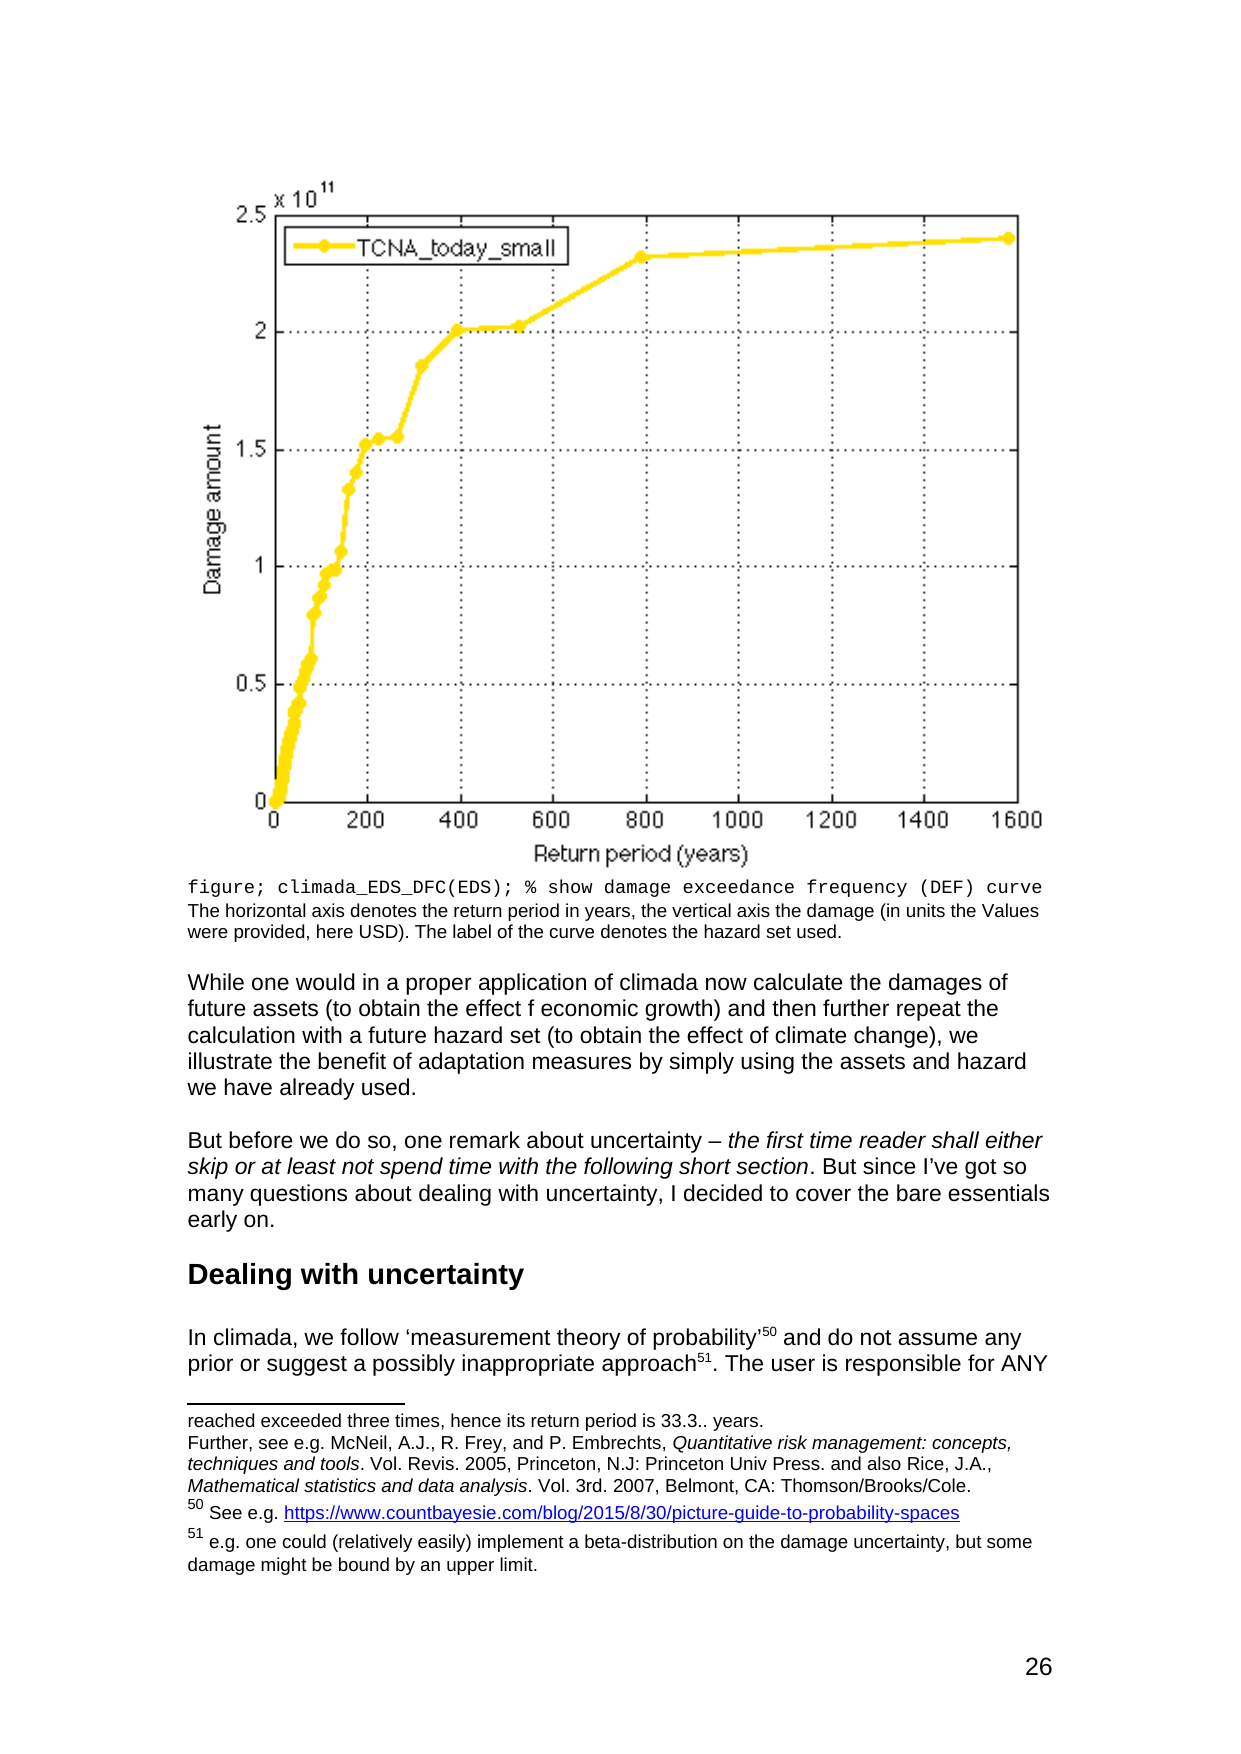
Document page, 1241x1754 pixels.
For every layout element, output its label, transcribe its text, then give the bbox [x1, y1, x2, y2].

subtitle Dealing with uncertainty [187, 1257, 1053, 1291]
text figure; climada_EDS_DFC(EDS); % show damage exceedance frequency (DEF) curve The horizontal axis denotes the return period in years, the vertical axis the damage (in units the Values were provided, here USD). The label of the curve denotes the hazard set used. [187, 879, 1053, 942]
picture [187, 176, 1053, 879]
text While one would in a proper application of climada now calculate the damages of future assets (to obtain the effect f economic growth) and then further repeat the calculation with a future hazard set (to obtain the effect of climate change), we illustrate the benefit of adaptation measures by simply using the assets and hazard we have already used. [187, 969, 1053, 1101]
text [187, 1323, 1053, 1376]
text But before we do so, one remark about uncertainty – the first time reader shall either skip or at least not spend time with the following short section. But since I’ve got so many questions about dealing with uncertainty, I decided to cover the bare essentials early on. [187, 1127, 1053, 1232]
